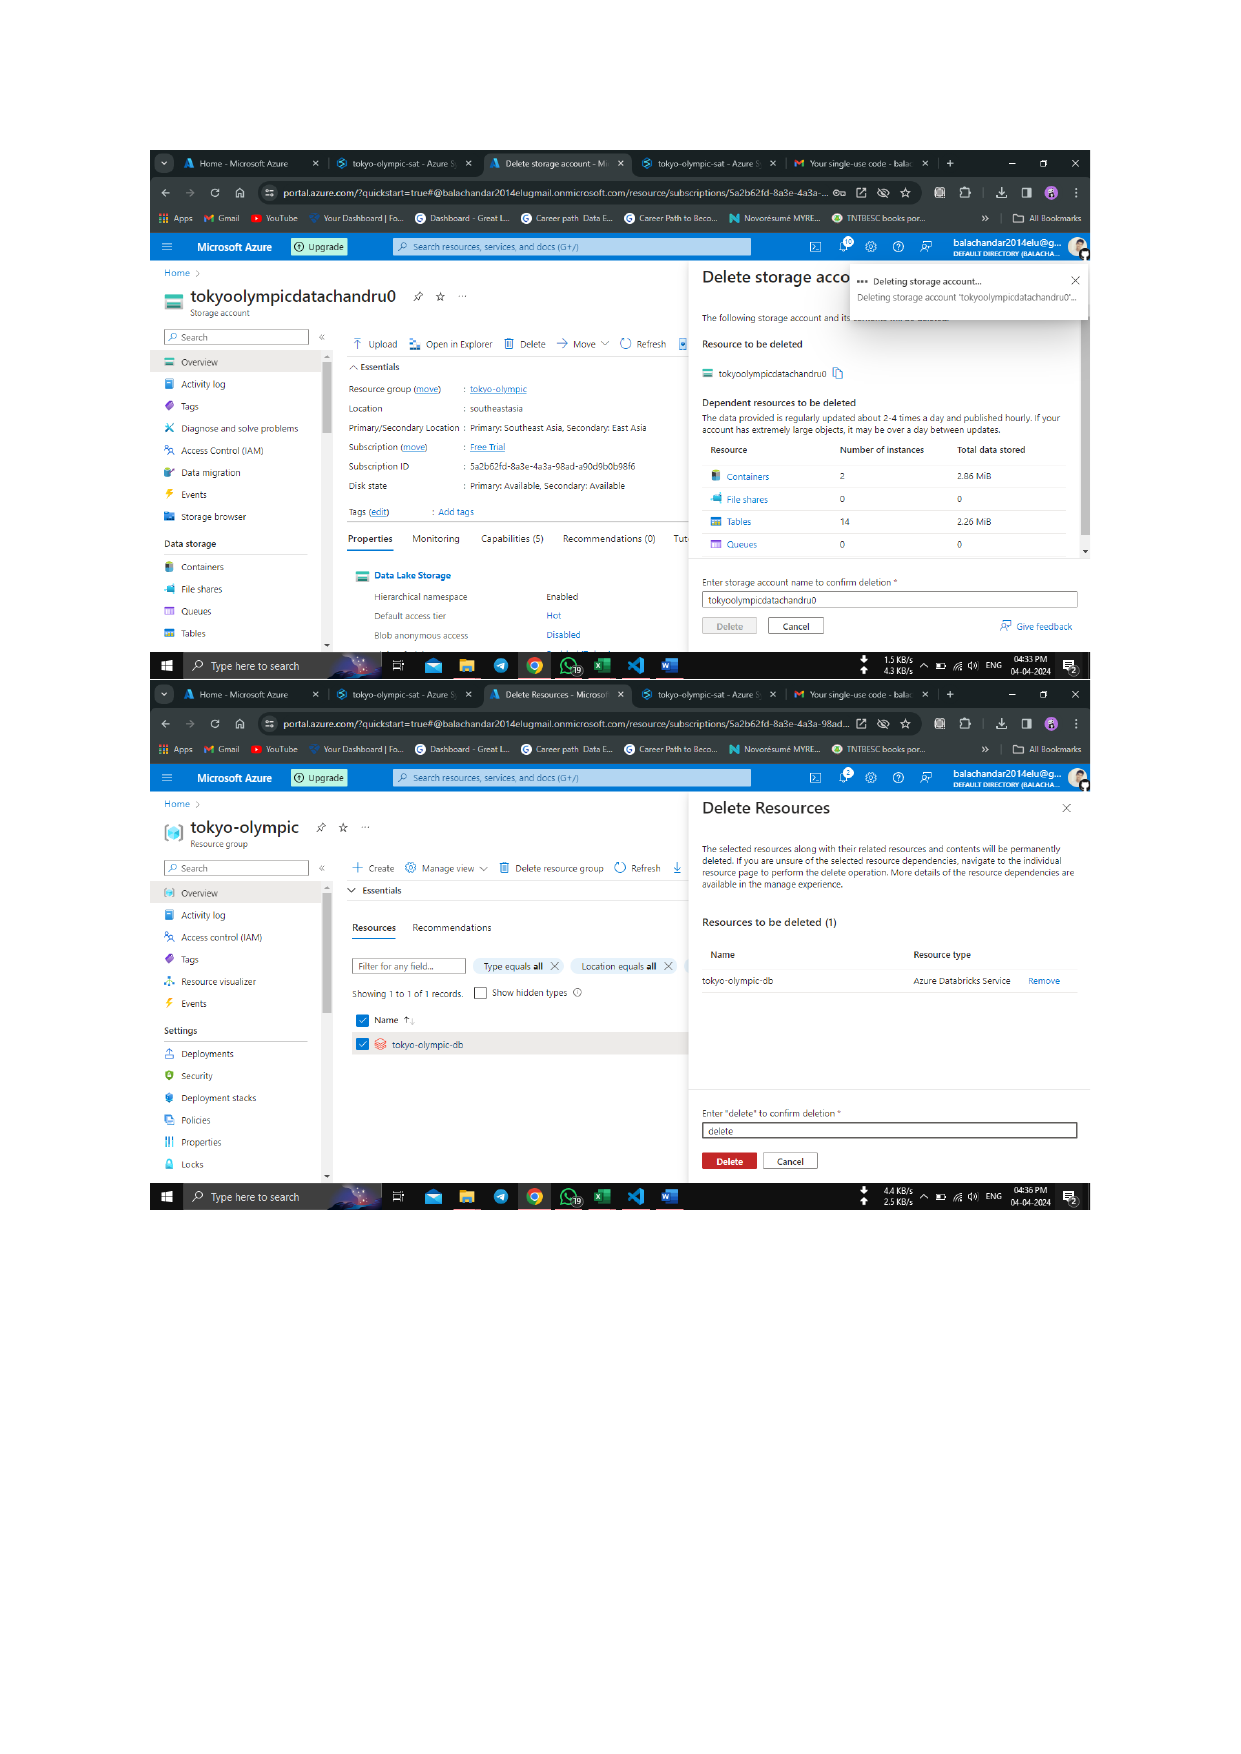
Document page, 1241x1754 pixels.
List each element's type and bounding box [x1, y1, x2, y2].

picture [150, 150, 1091, 679]
picture [150, 680, 1091, 1210]
